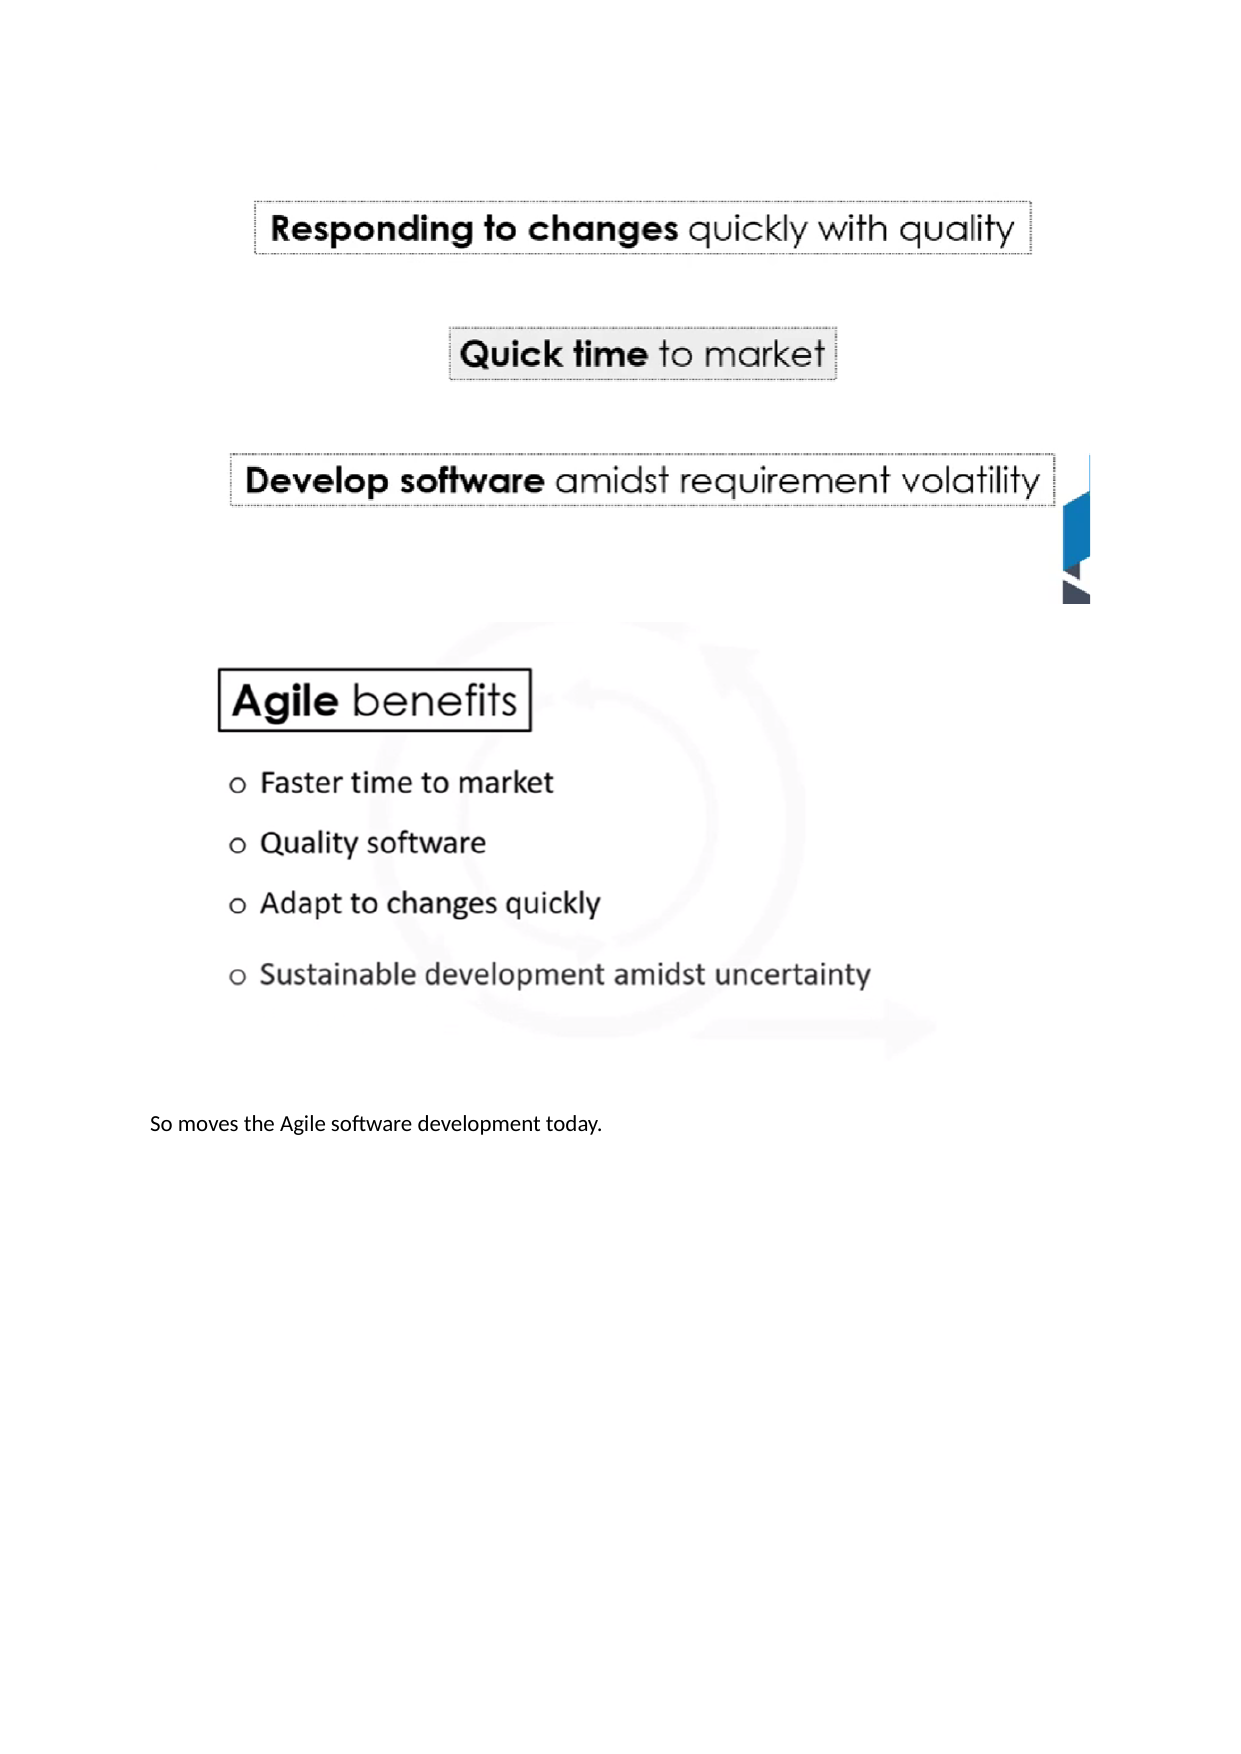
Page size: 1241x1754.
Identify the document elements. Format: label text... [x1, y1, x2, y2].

picture [150, 622, 1023, 1090]
text So moves the Agile software development today. [150, 1109, 1090, 1137]
picture [150, 150, 1091, 604]
